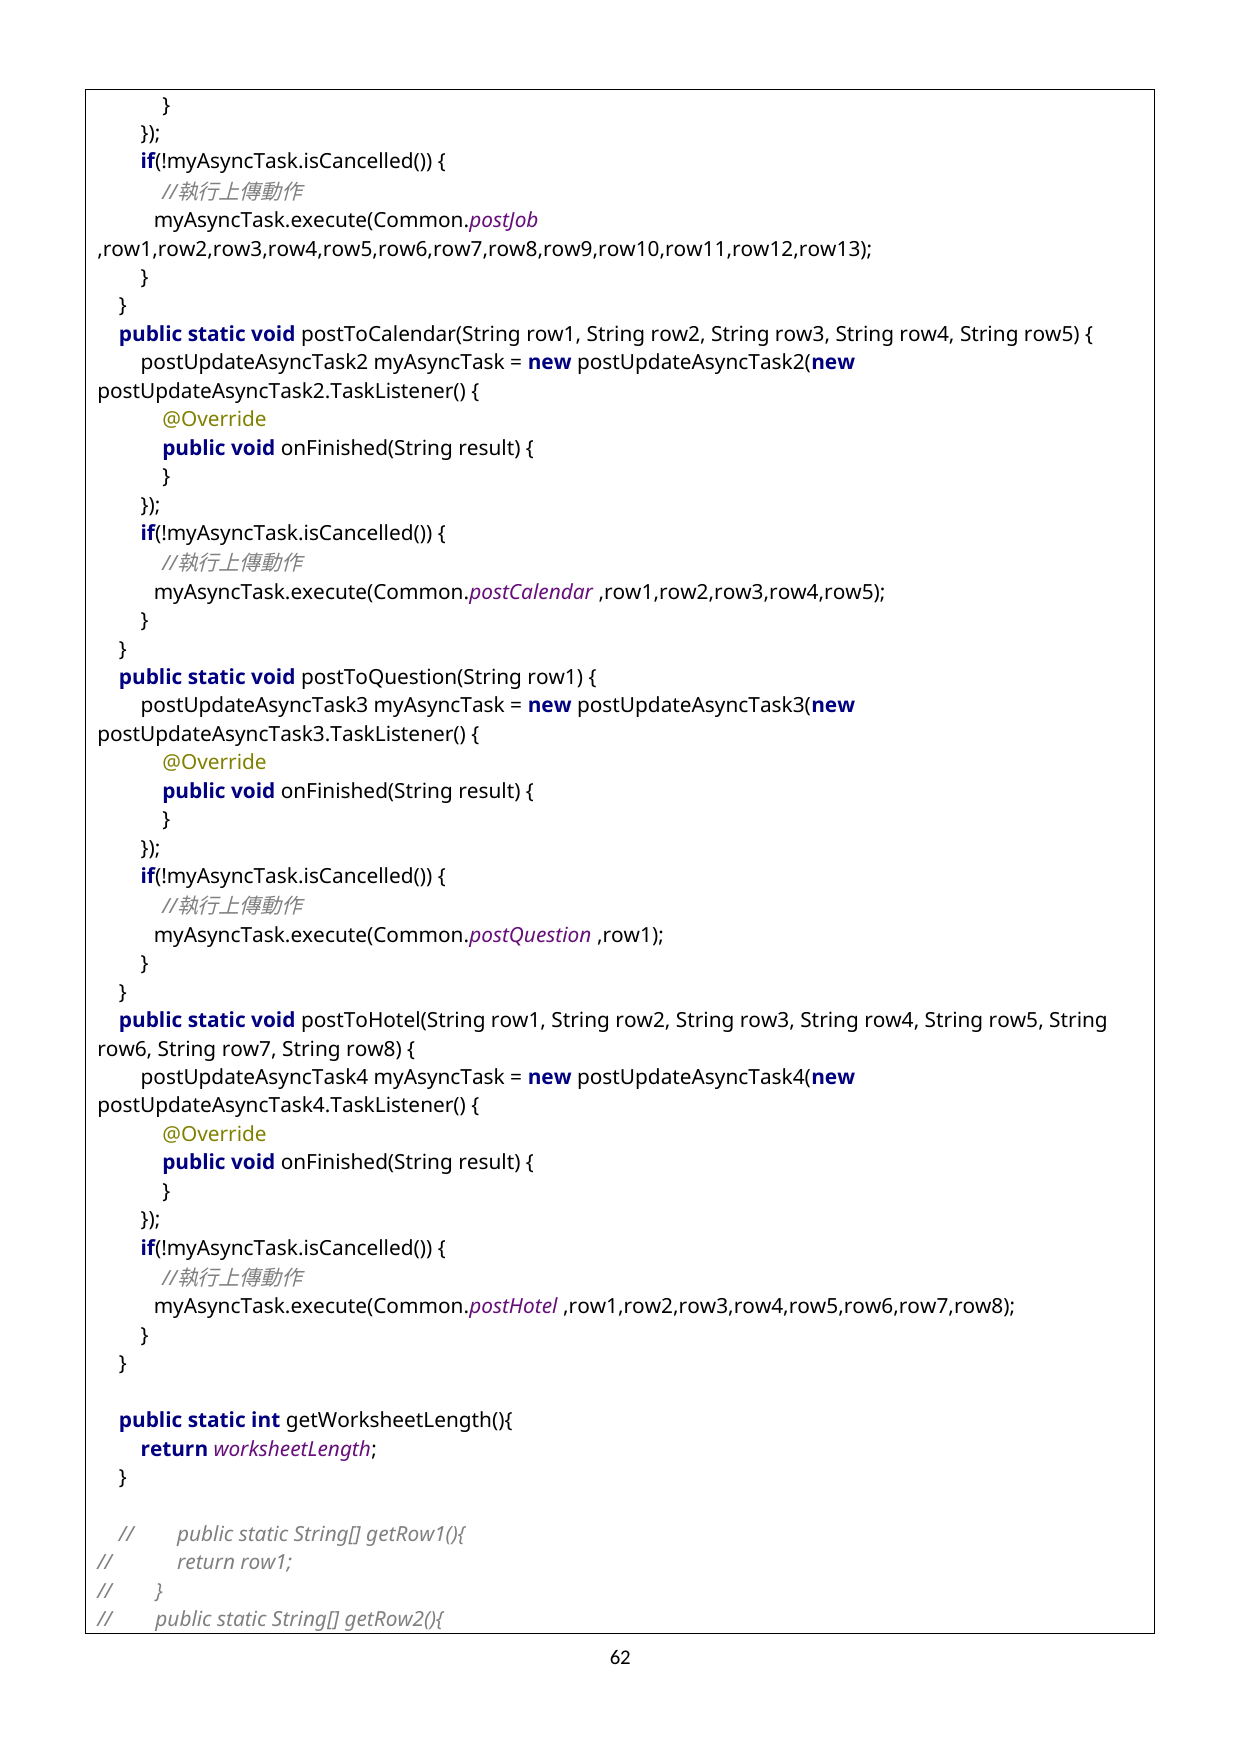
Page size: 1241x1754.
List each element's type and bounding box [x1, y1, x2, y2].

table_cell [86, 90, 1154, 1633]
